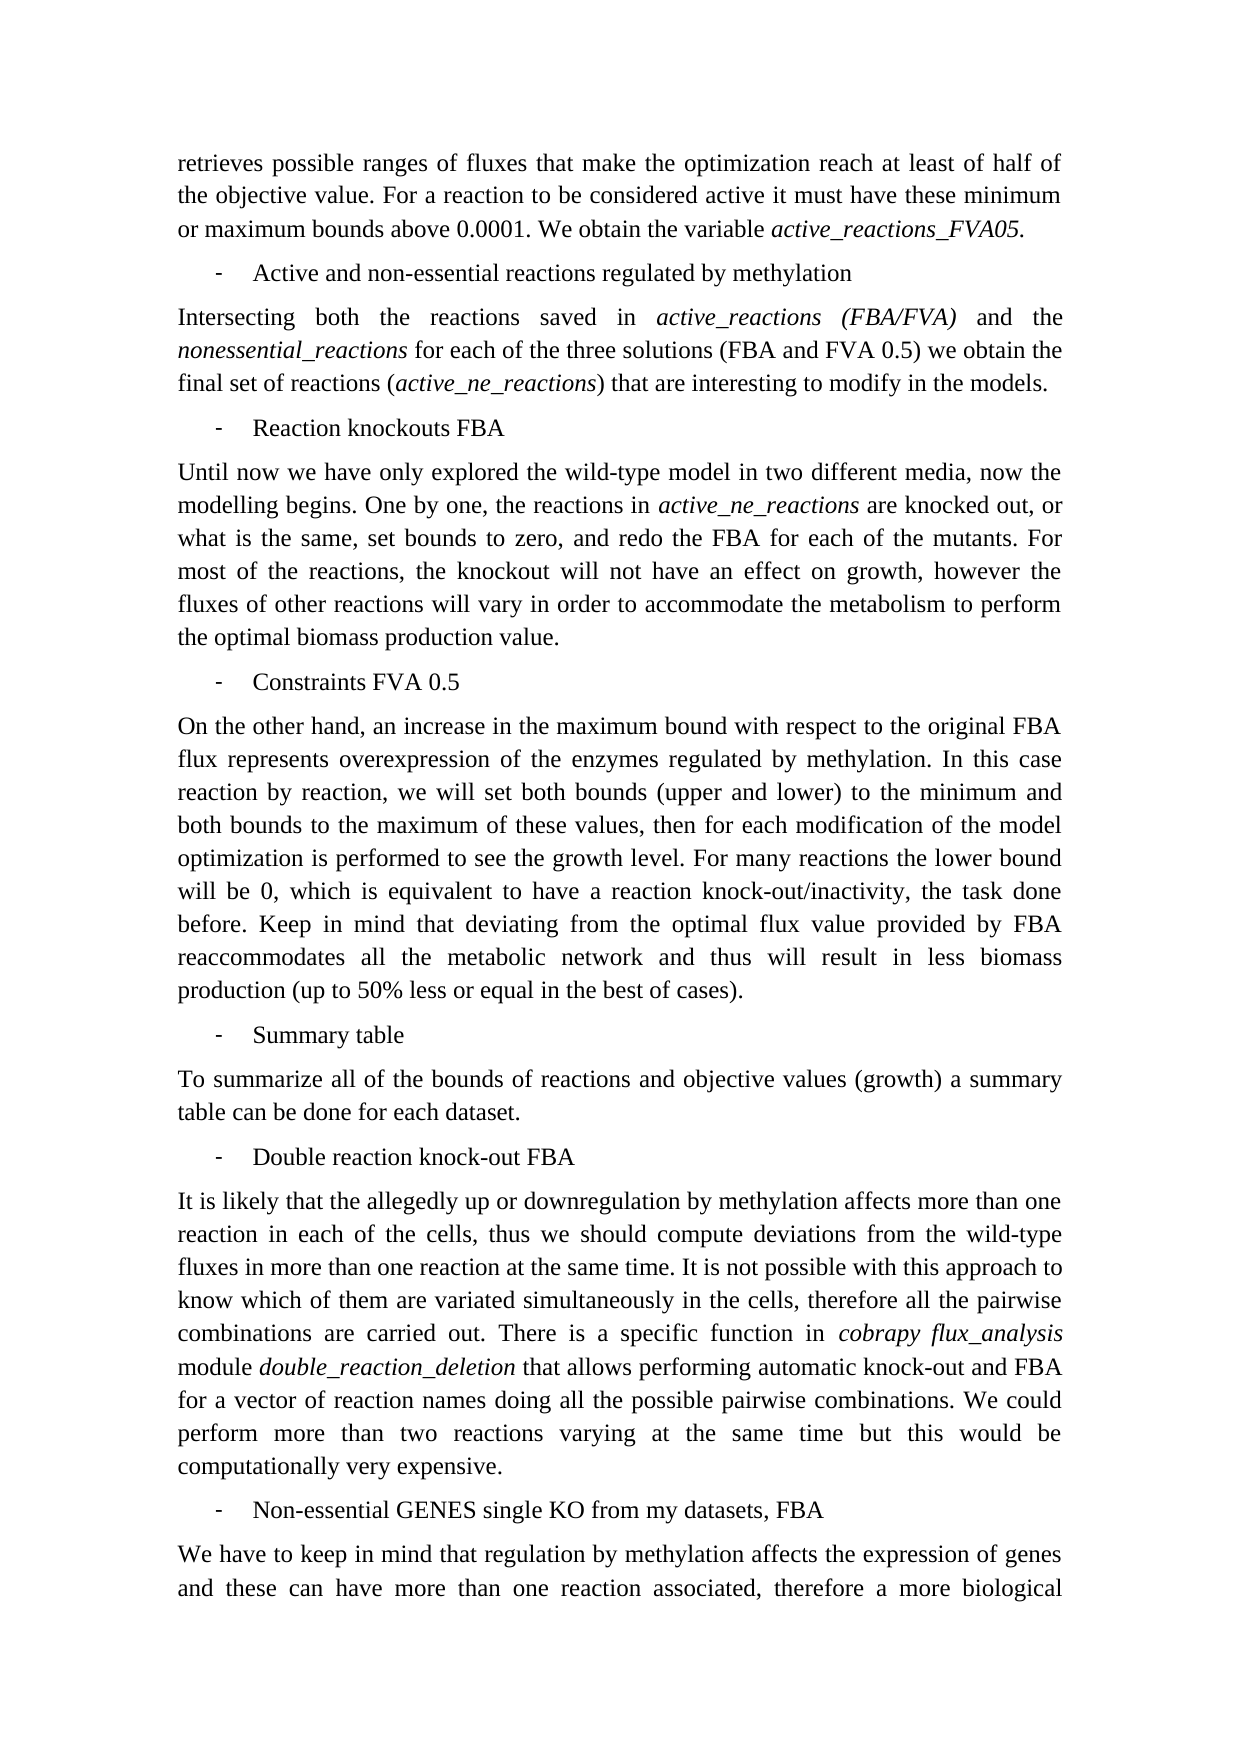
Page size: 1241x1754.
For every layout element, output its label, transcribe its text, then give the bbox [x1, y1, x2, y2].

list Non-essential GENES single KO from my datasets, FBA [215, 1494, 1063, 1525]
list Constraints FVA 0.5 [215, 666, 1063, 696]
list Reaction knockouts FBA [215, 412, 1063, 442]
text On the other hand, an increase in the maximum bound with respect to the original FBA flux represents overexpression of the enzymes regulated by methylation. In this case reaction by reaction, we will set both bounds (upper and lower) to the minimum and both bounds to the maximum of these values, then for each modification of the model optimization is performed to see the growth level. For many reactions the lower bound will be 0, which is equivalent to have a reaction knock-out/inactivity, the task done before. Keep in mind that deviating from the optimal flux value provided by FBA reaccommodates all the metabolic network and thus will result in less biomass production (up to 50% less or equal in the best of cases). [177, 711, 1063, 1004]
text It is likely that the allegedly up or downregulation by methylation affects more than one reaction in each of the cells, thus we should compute deviations from the wild-type fluxes in more than one reaction at the same time. It is not possible with this approach to know which of them are variated simultaneously in the cells, therefore all the pairwise combinations are carried out. There is a specific function in cobrapy flux_analysis module double_reaction_deletion that allows performing automatic knock-out and FBA for a vector of reaction names doing all the possible pairwise combinations. We could perform more than two reactions varying at the same time but this would be computationally very expensive. [177, 1186, 1063, 1479]
text Intersecting both the reactions saved in active_reactions (FBA/FVA) and the nonessential_reactions for each of the three solutions (FBA and FVA 0.5) we obtain the final set of reactions (active_ne_reactions) that are interesting to modify in the models. [177, 302, 1063, 397]
text To summarize all of the bounds of reactions and objective values (growth) a summary table can be done for each dataset. [177, 1064, 1063, 1126]
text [177, 1539, 1063, 1601]
list Double reaction knock-out FBA [215, 1141, 1063, 1171]
list Active and non-essential reactions regulated by methylation [215, 257, 1063, 288]
list Summary table [215, 1019, 1063, 1049]
text Until now we have only explored the wild-type model in two different media, now the modelling begins. One by one, the reactions in active_ne_reactions are knocked out, or what is the same, set bounds to zero, and redo the FBA for each of the mutants. For most of the reactions, the knockout will not have an effect on growth, however the fluxes of other reactions will vary in order to accommodate the metabolism to perform the optimal biomass production value. [177, 457, 1063, 651]
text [177, 148, 1063, 242]
